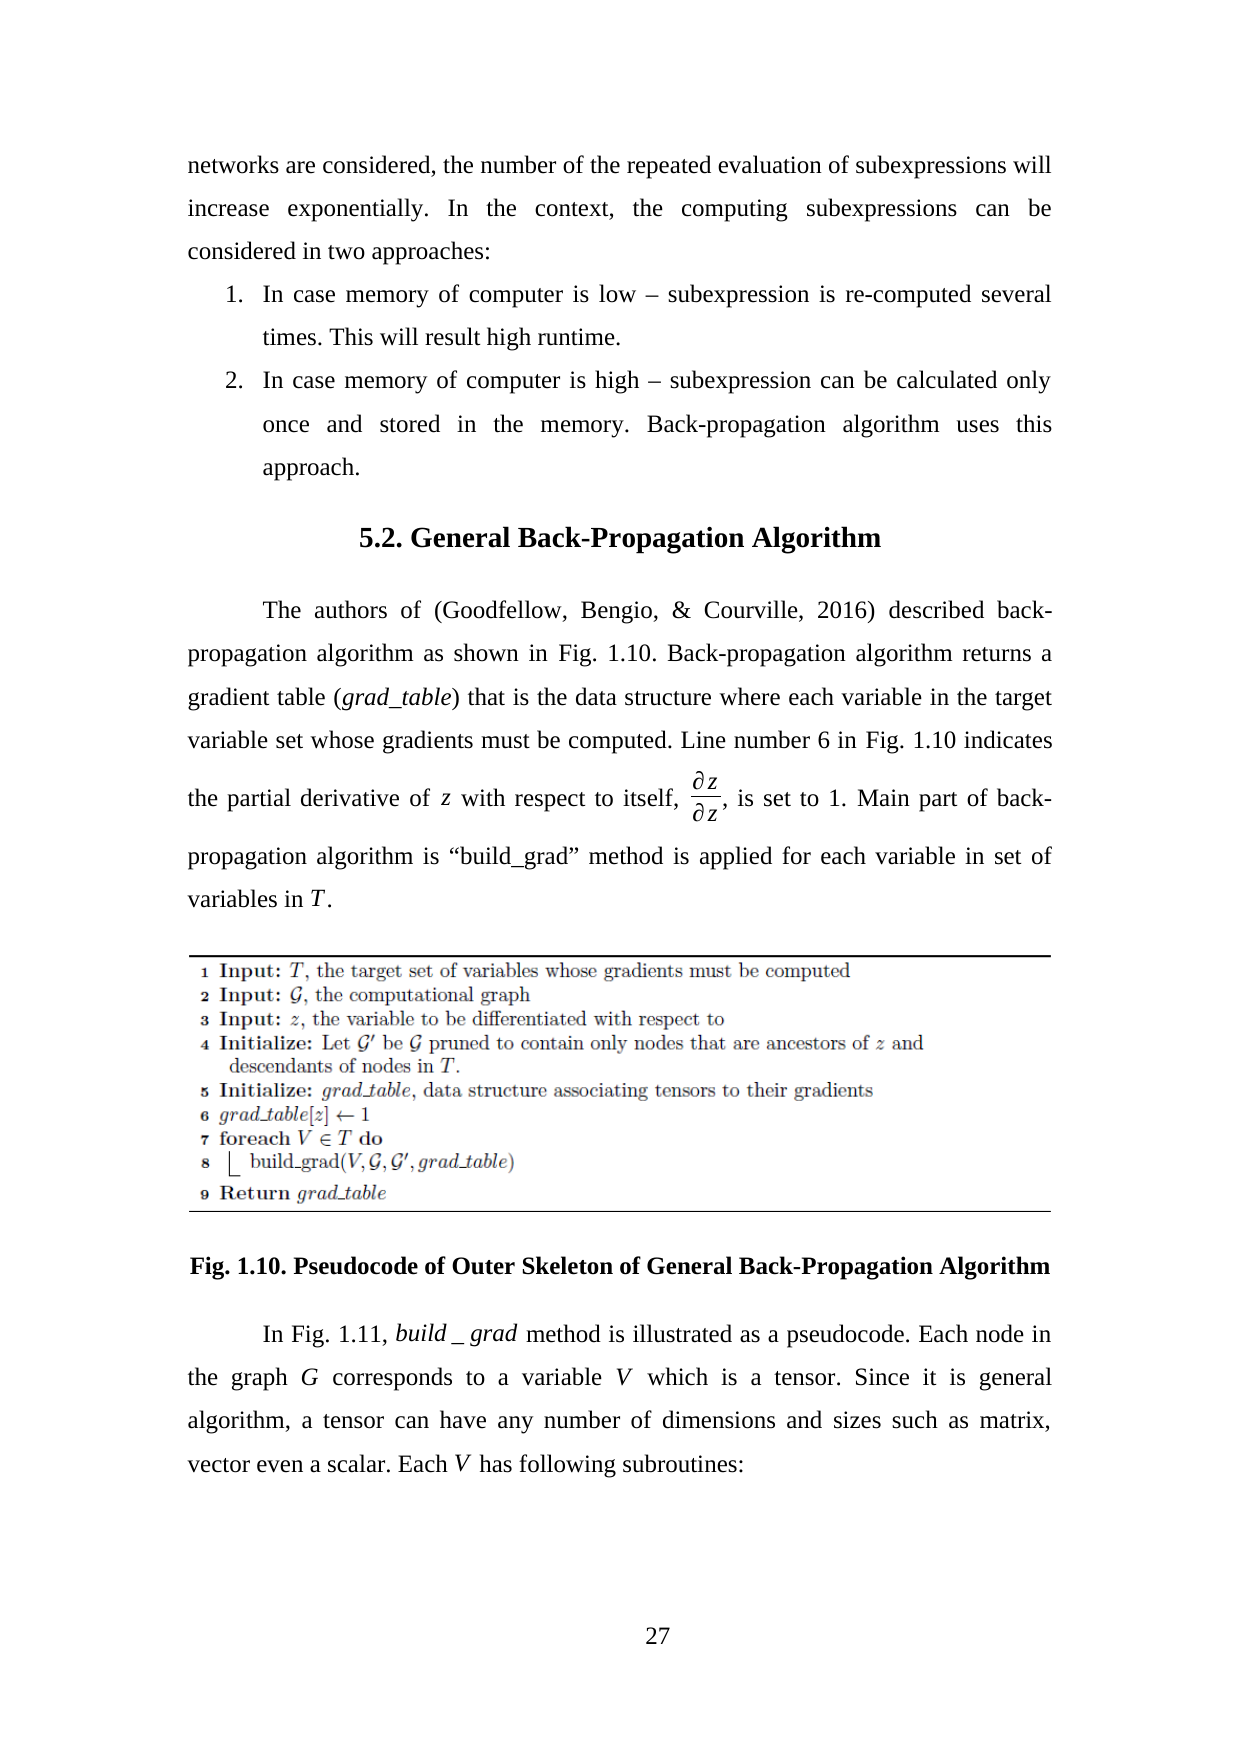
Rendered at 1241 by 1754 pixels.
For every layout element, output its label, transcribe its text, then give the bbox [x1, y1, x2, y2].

list In case memory of computer is low – subexpression is re-computed several times. This will result high runtime. [225, 279, 1053, 351]
picture [187, 952, 1053, 1212]
text Pseudocode of Outer Skeleton of General Back-Propagation Algorithm [187, 1251, 1053, 1280]
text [187, 150, 1053, 265]
text The authors of described back-propagation algorithm as shown in Fig. 1.3. Back-propagation algorithm returns a gradient table (grad_table) that is the data structure where each variable in the target variable set whose gradients must be computed. Line number 6 in Fig. 1.3 indicates the partial derivative of with respect to itself, , is set to 1. Main part of back-propagation algorithm is “build_grad” method is applied for each variable in set of variables in . [187, 595, 1053, 913]
text In Fig. 1.4, method is illustrated as a pseudocode. Each node in the graph corresponds to a variable which is a tensor. Since it is general algorithm, a tensor can have any number of dimensions and sizes such as matrix, vector even a scalar. Each has following subroutines: [187, 1319, 1053, 1477]
subtitle General Back-Propagation Algorithm [187, 520, 1053, 553]
list In case memory of computer is high – subexpression can be calculated only once and stored in the memory. Back-propagation algorithm uses this approach. [225, 366, 1053, 481]
